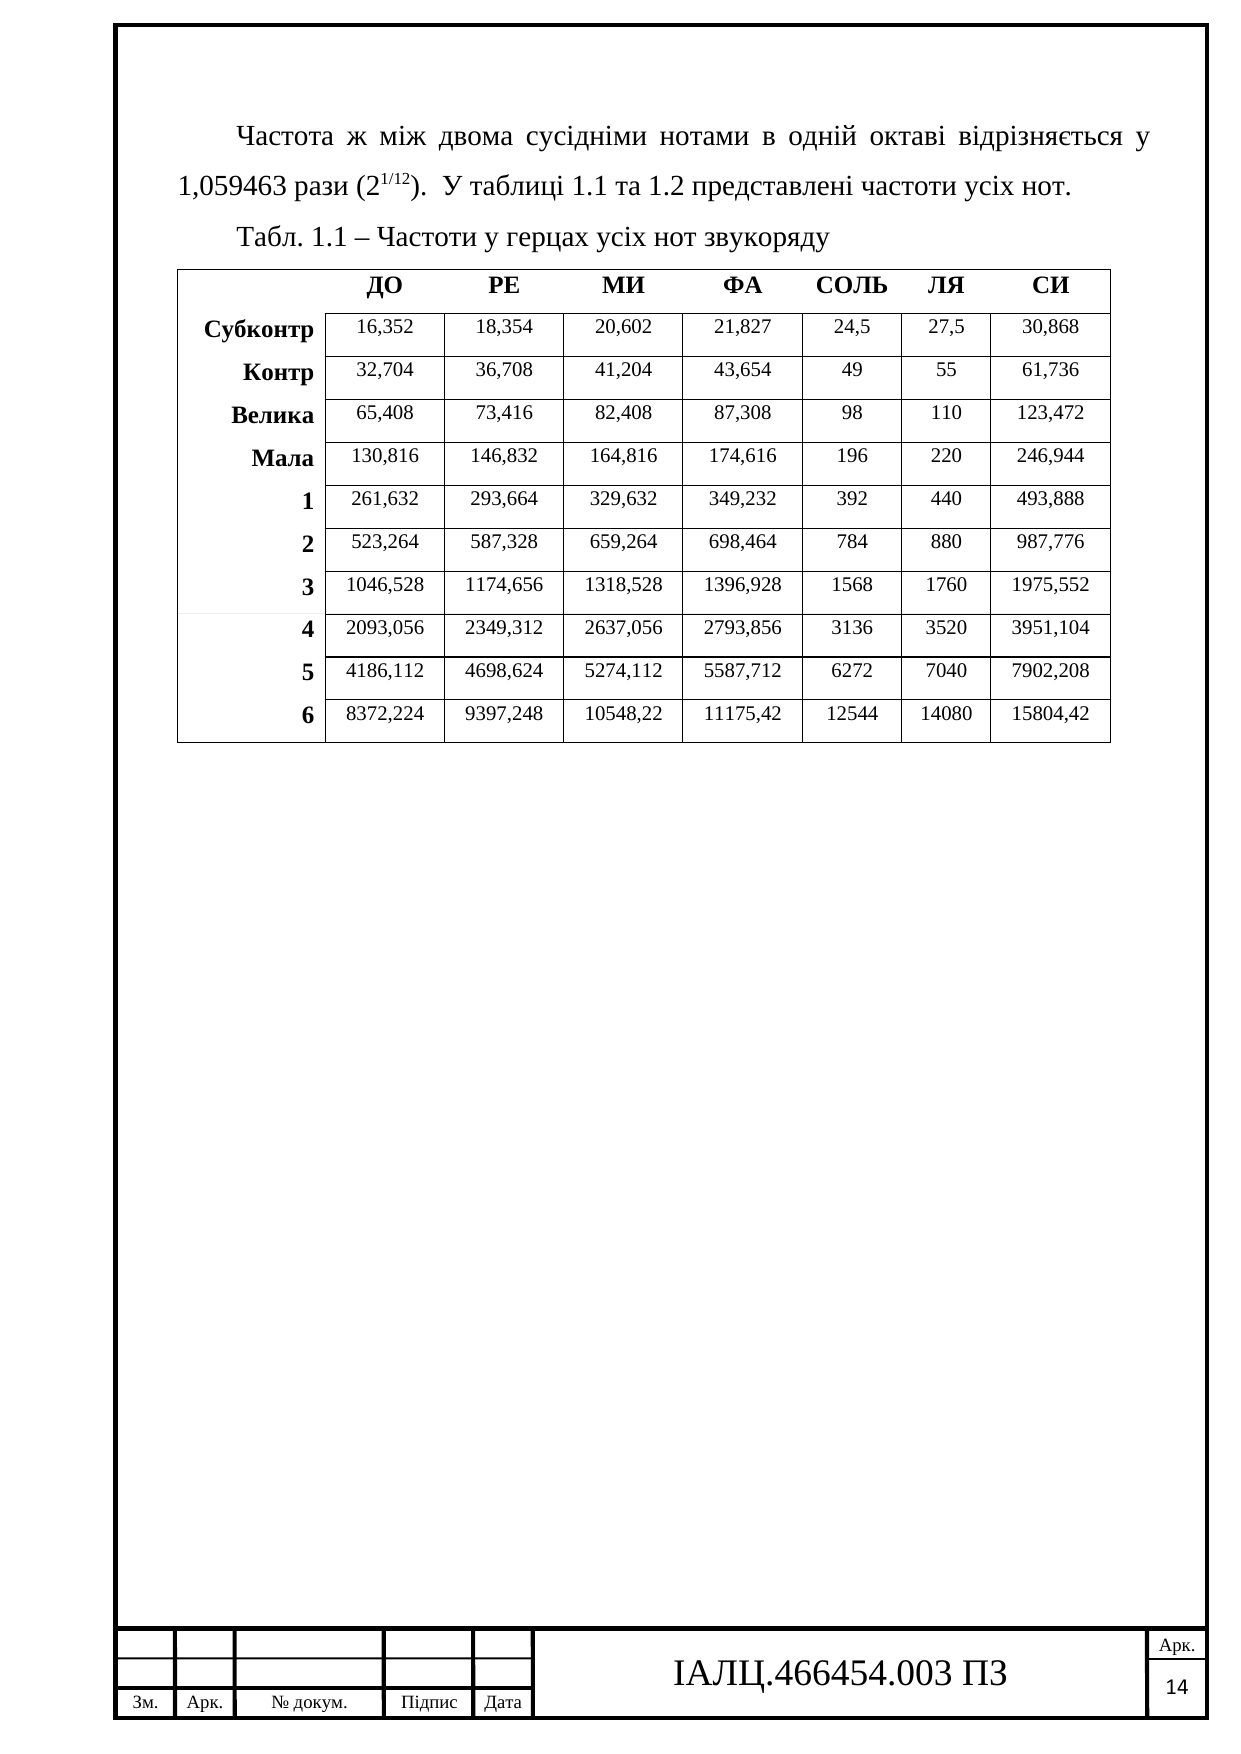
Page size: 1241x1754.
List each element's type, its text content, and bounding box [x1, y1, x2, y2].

table_cell 4698,624 [445, 658, 563, 699]
table_cell 6 [178, 700, 325, 742]
table_cell 987,776 [991, 529, 1110, 571]
list Табл. 1.1 – Частоти у герцах усіх нот звукоряду [177, 219, 1152, 252]
table_cell 146,832 [445, 443, 563, 485]
table_cell 32,704 [326, 357, 444, 399]
table_cell 9397,248 [445, 700, 563, 742]
table_cell 65,408 [326, 400, 444, 442]
table_cell Велика [178, 400, 325, 442]
table_cell Контр [178, 357, 325, 399]
table_cell 349,232 [683, 486, 802, 528]
table_cell 82,408 [564, 400, 682, 442]
table_cell 14080 [902, 700, 990, 742]
table_cell 329,632 [564, 486, 682, 528]
table_cell 1975,552 [991, 572, 1110, 613]
table_cell 27,5 [902, 314, 990, 356]
table_cell 3 [178, 572, 325, 613]
table_cell 3951,104 [991, 615, 1110, 656]
table_cell 698,464 [683, 529, 802, 571]
table_cell 30,868 [991, 314, 1110, 356]
list Частота ж між двома сусідніми нотами в одній октаві відрізняється у 1,059463 рази (21/12). У таблиці 1.1 та 1.2 представлені частоти усіх нот. [177, 118, 1152, 202]
table_cell 7040 [902, 658, 990, 699]
table_cell 3520 [902, 615, 990, 656]
table_cell 12544 [803, 700, 901, 742]
table_cell 55 [902, 357, 990, 399]
table_cell 2637,056 [564, 615, 682, 656]
table_cell 61,736 [991, 357, 1110, 399]
table_cell 2349,312 [445, 615, 563, 656]
table_header ЛЯ [902, 270, 991, 313]
table_cell 11175,42 [683, 700, 802, 742]
table_cell 493,888 [991, 486, 1110, 528]
table_cell 587,328 [445, 529, 563, 571]
table_cell 1568 [803, 572, 901, 613]
table_cell 7902,208 [991, 658, 1110, 699]
table_cell Субконтр [178, 314, 325, 356]
table_cell 440 [902, 486, 990, 528]
table_cell 41,204 [564, 357, 682, 399]
table_header МИ [564, 270, 683, 313]
table_cell 1396,928 [683, 572, 802, 613]
table_cell 98 [803, 400, 901, 442]
table_cell 261,632 [326, 486, 444, 528]
table_cell 36,708 [445, 357, 563, 399]
table_header СОЛЬ [802, 270, 902, 313]
table_cell 1318,528 [564, 572, 682, 613]
table_cell 2093,056 [326, 615, 444, 656]
table_cell 49 [803, 357, 901, 399]
table_cell 5587,712 [683, 658, 802, 699]
table_cell 220 [902, 443, 990, 485]
table_cell 392 [803, 486, 901, 528]
table_cell 20,602 [564, 314, 682, 356]
table_cell 130,816 [326, 443, 444, 485]
table_cell 8372,224 [326, 700, 444, 742]
table_cell 73,416 [445, 400, 563, 442]
table_cell 43,654 [683, 357, 802, 399]
table_cell 880 [902, 529, 990, 571]
table_header РЕ [444, 270, 564, 313]
table_header ДО [325, 270, 444, 313]
table_cell 2793,856 [683, 615, 802, 656]
table_cell 784 [803, 529, 901, 571]
table_cell 1046,528 [326, 572, 444, 613]
table_cell 15804,42 [991, 700, 1110, 742]
table_cell 196 [803, 443, 901, 485]
table_cell 16,352 [326, 314, 444, 356]
table_cell 3136 [803, 615, 901, 656]
table_cell 659,264 [564, 529, 682, 571]
table_cell 4 [178, 615, 325, 656]
table_header СИ [991, 270, 1110, 313]
table_cell 123,472 [991, 400, 1110, 442]
table_cell 293,664 [445, 486, 563, 528]
table_cell 174,616 [683, 443, 802, 485]
table_cell 5 [178, 658, 325, 699]
table_cell 87,308 [683, 400, 802, 442]
table_header [178, 270, 325, 313]
table_cell 18,354 [445, 314, 563, 356]
table_cell 4186,112 [326, 658, 444, 699]
table_cell 1174,656 [445, 572, 563, 613]
table_cell 2 [178, 529, 325, 571]
table_cell 6272 [803, 658, 901, 699]
table_cell 21,827 [683, 314, 802, 356]
table_cell 246,944 [991, 443, 1110, 485]
table_cell 5274,112 [564, 658, 682, 699]
table_header ФА [683, 270, 802, 313]
table_cell 110 [902, 400, 990, 442]
table_cell 523,264 [326, 529, 444, 571]
table_cell 24,5 [803, 314, 901, 356]
table_cell 1760 [902, 572, 990, 613]
table_cell 1 [178, 486, 325, 528]
table_cell Мала [178, 443, 325, 485]
table_cell 164,816 [564, 443, 682, 485]
table_cell 10548,22 [564, 700, 682, 742]
